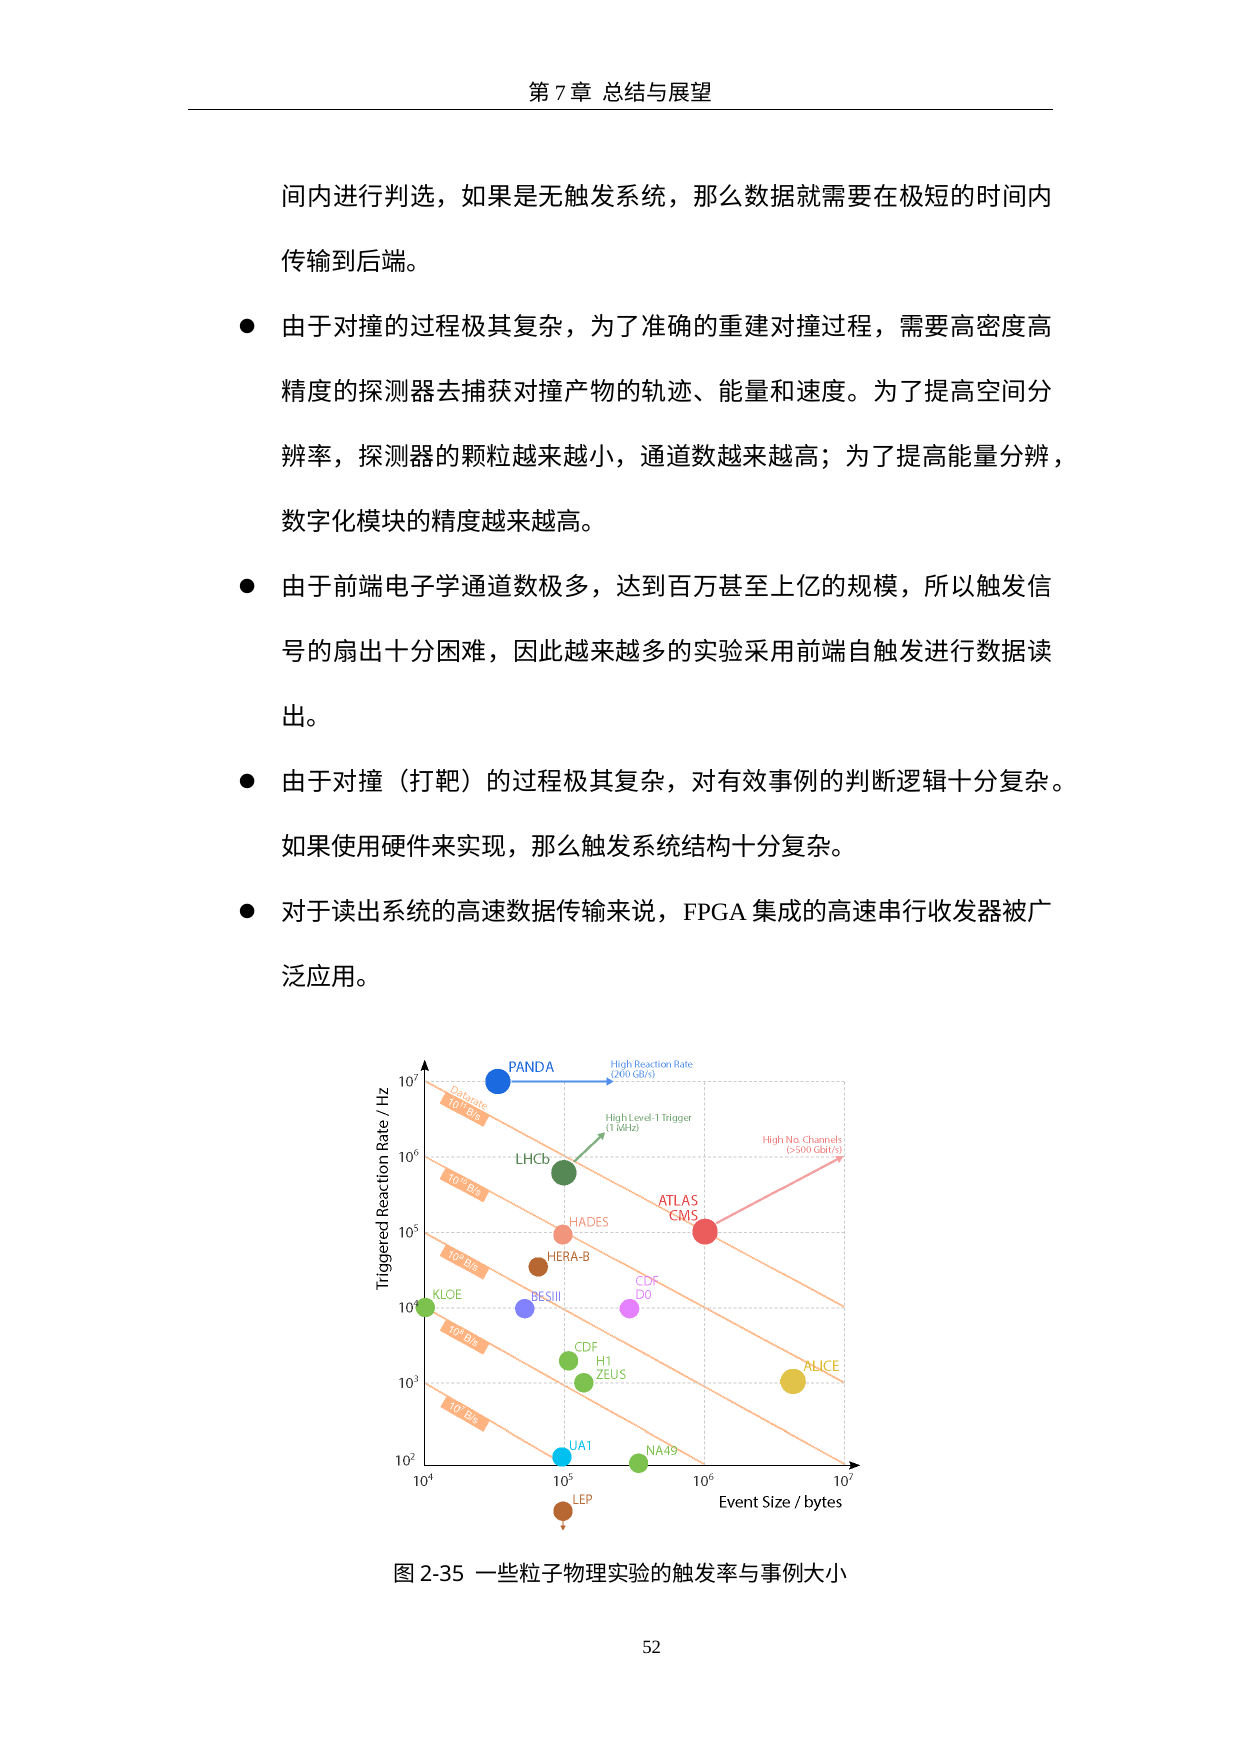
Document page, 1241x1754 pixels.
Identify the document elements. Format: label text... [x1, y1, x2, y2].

picture [350, 1023, 890, 1537]
text 对于读出系统的高速数据传输来说，FPGA集成的高速串行收发器被广泛应用。 [238, 877, 1053, 1007]
text 由于对撞（打靶）的过程极其复杂，对有效事例的判断逻辑十分复杂。如果使用硬件来实现，那么触发系统结构十分复杂。 [238, 747, 1053, 877]
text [238, 162, 1053, 292]
text 由于前端电子学通道数极多，达到百万甚至上亿的规模，所以触发信号的扇出十分困难，因此越来越多的实验采用前端自触发进行数据读出。 [238, 552, 1053, 747]
text 由于对撞的过程极其复杂，为了准确的重建对撞过程，需要高密度高精度的探测器去捕获对撞产物的轨迹、能量和速度。为了提高空间分辨率，探测器的颗粒越来越小，通道数越来越高；为了提高能量分辨，数字化模块的精度越来越高。 [238, 292, 1053, 552]
